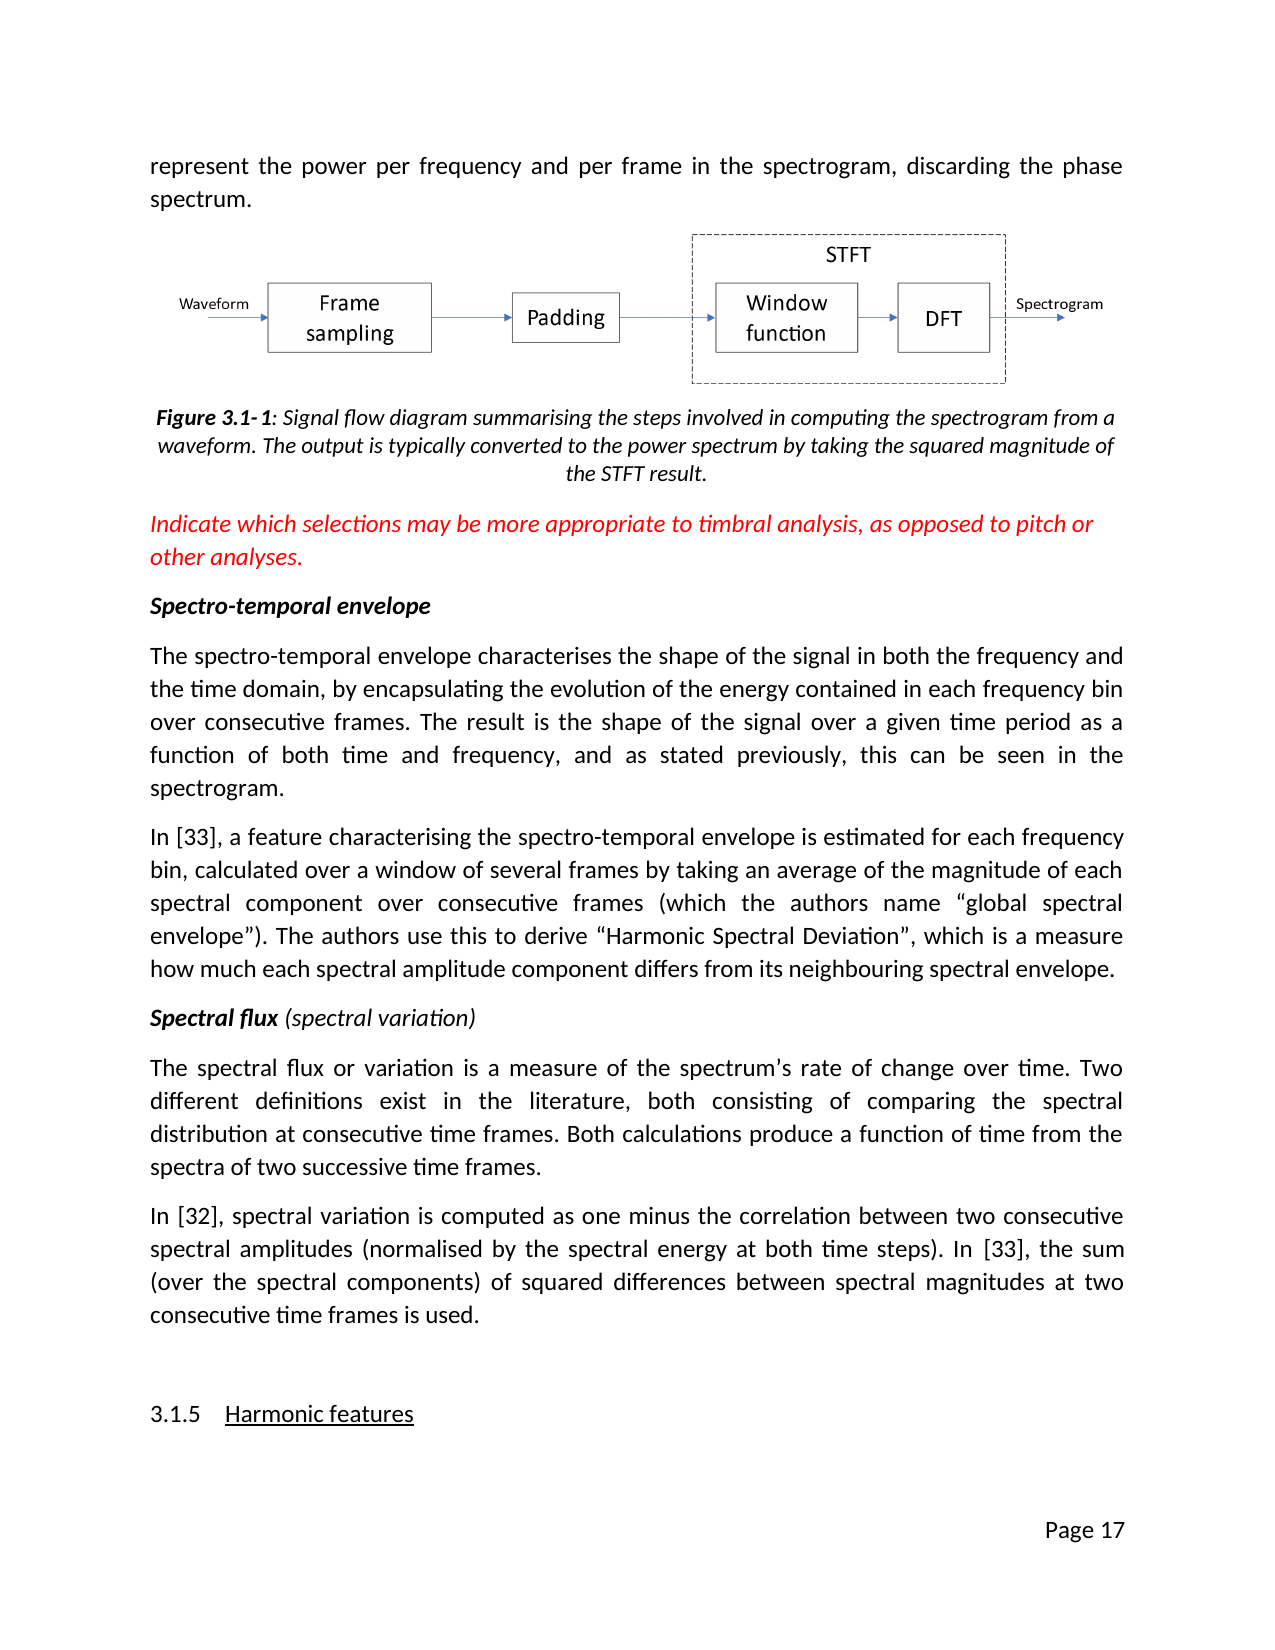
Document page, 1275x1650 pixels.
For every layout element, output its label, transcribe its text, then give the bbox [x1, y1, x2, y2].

text In , spectral variation is computed as one minus the correlation between two consecutive spectral amplitudes (normalised by the spectral energy at both time steps). In , the sum (over the spectral components) of squared differences between spectral magnitudes at two consecutive time frames is used. [150, 1200, 1125, 1330]
picture [158, 232, 1117, 384]
subtitle Harmonic features [150, 1398, 1125, 1429]
subtitle Spectro-temporal envelope [150, 590, 1125, 621]
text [150, 150, 1125, 213]
text In , a feature characterising the spectro-temporal envelope is estimated for each frequency bin, calculated over a window of several frames by taking an average of the magnitude of each spectral component over consecutive frames (which the authors name “global spectral envelope”). The authors use this to derive “Harmonic Spectral Deviation”, which is a measure how much each spectral amplitude component differs from its neighbouring spectral envelope. [150, 821, 1125, 983]
text Spectral flux (spectral variation) [150, 1002, 1125, 1033]
text Indicate which selections may be more appropriate to timbral analysis, as opposed to pitch or other analyses. [150, 508, 1125, 571]
text The spectral flux or variation is a measure of the spectrum’s rate of change over time. Two different definitions exist in the literature, both consisting of comparing the spectral distribution at consecutive time frames. Both calculations produce a function of time from the spectra of two successive time frames. [150, 1052, 1125, 1181]
text Figure 3.1-1: Signal flow diagram summarising the steps involved in computing the spectrogram from a waveform. The output is typically converted to the power spectrum by taking the squared magnitude of the STFT result. [150, 403, 1125, 487]
text The spectro-temporal envelope characterises the shape of the signal in both the frequency and the time domain, by encapsulating the evolution of the energy contained in each frequency bin over consecutive frames. The result is the shape of the signal over a given time period as a function of both time and frequency, and as stated previously, this can be seen in the spectrogram. [150, 640, 1125, 802]
